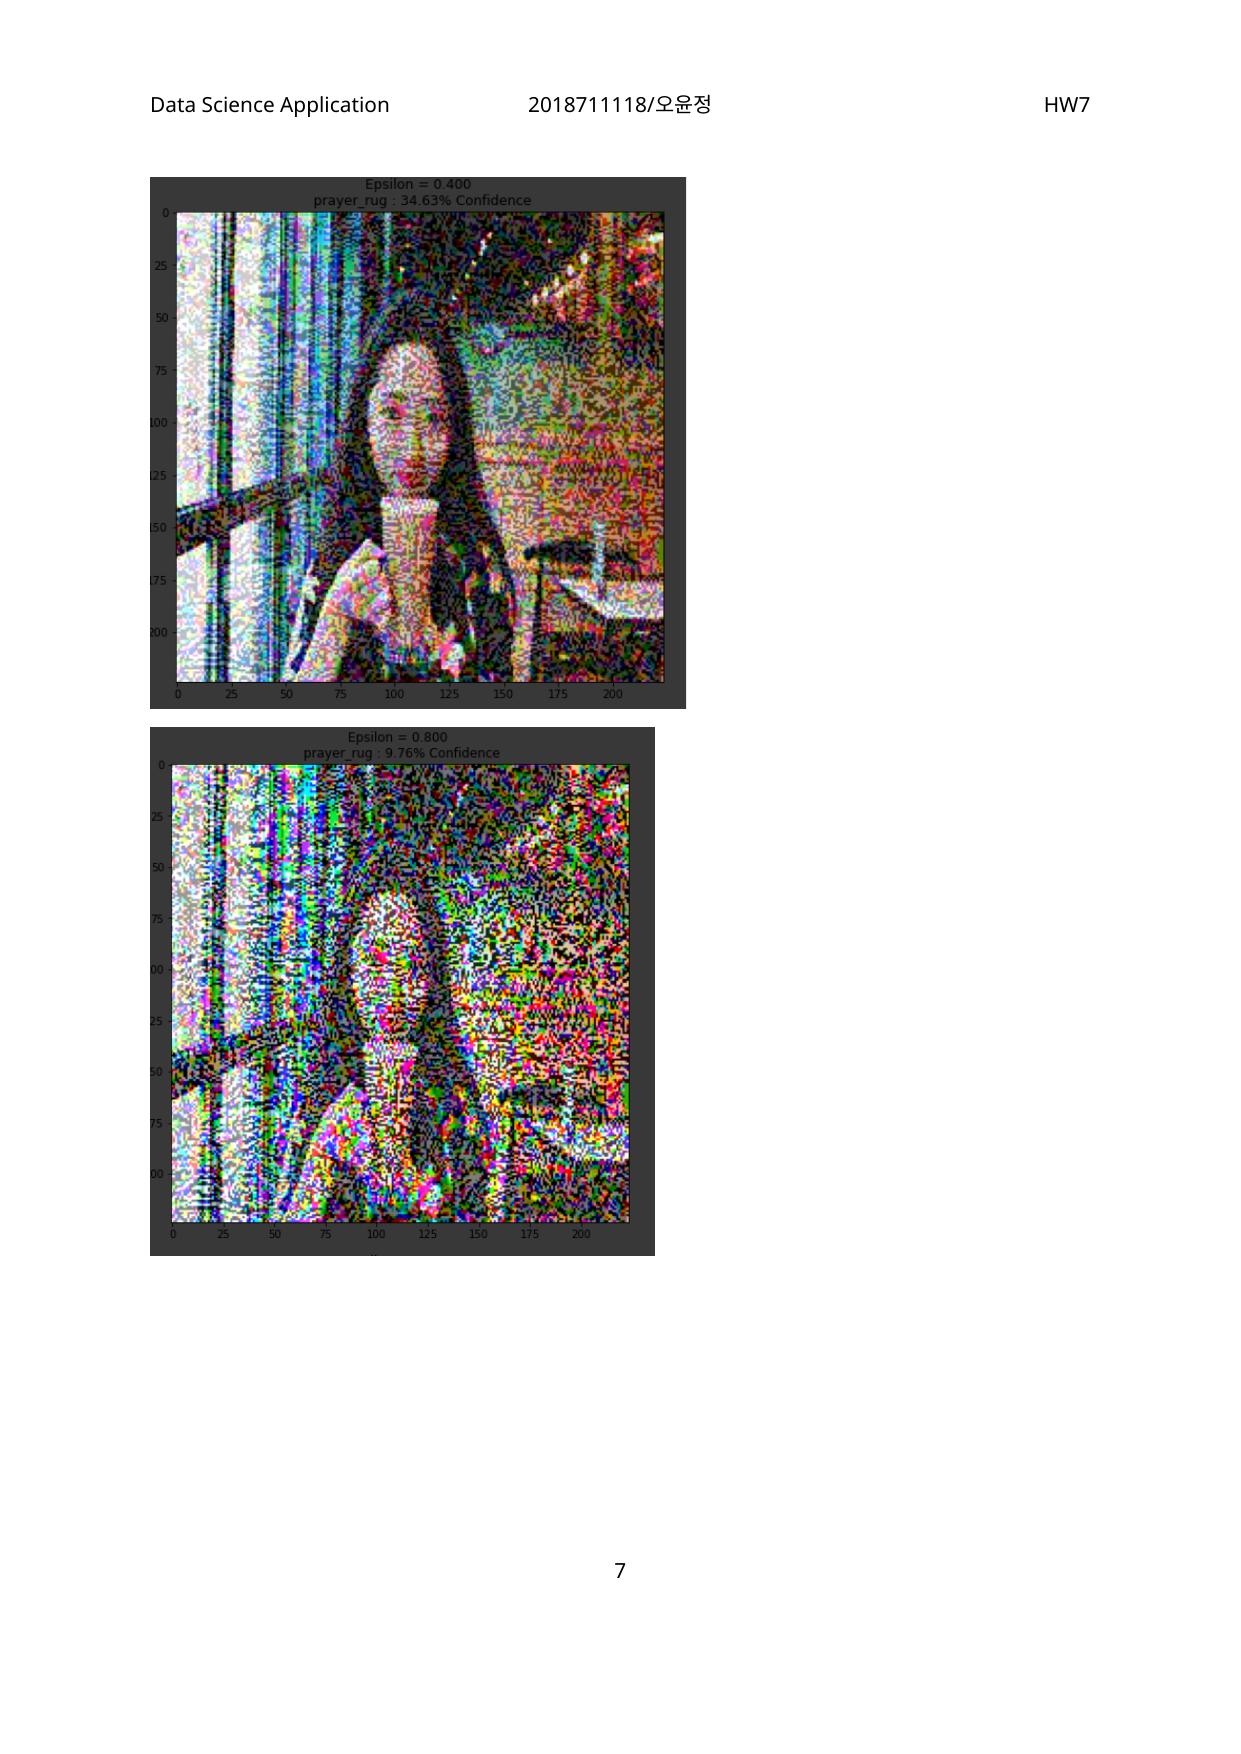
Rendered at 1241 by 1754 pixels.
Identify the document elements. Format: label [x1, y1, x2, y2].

picture [150, 727, 655, 1256]
picture [150, 177, 687, 709]
